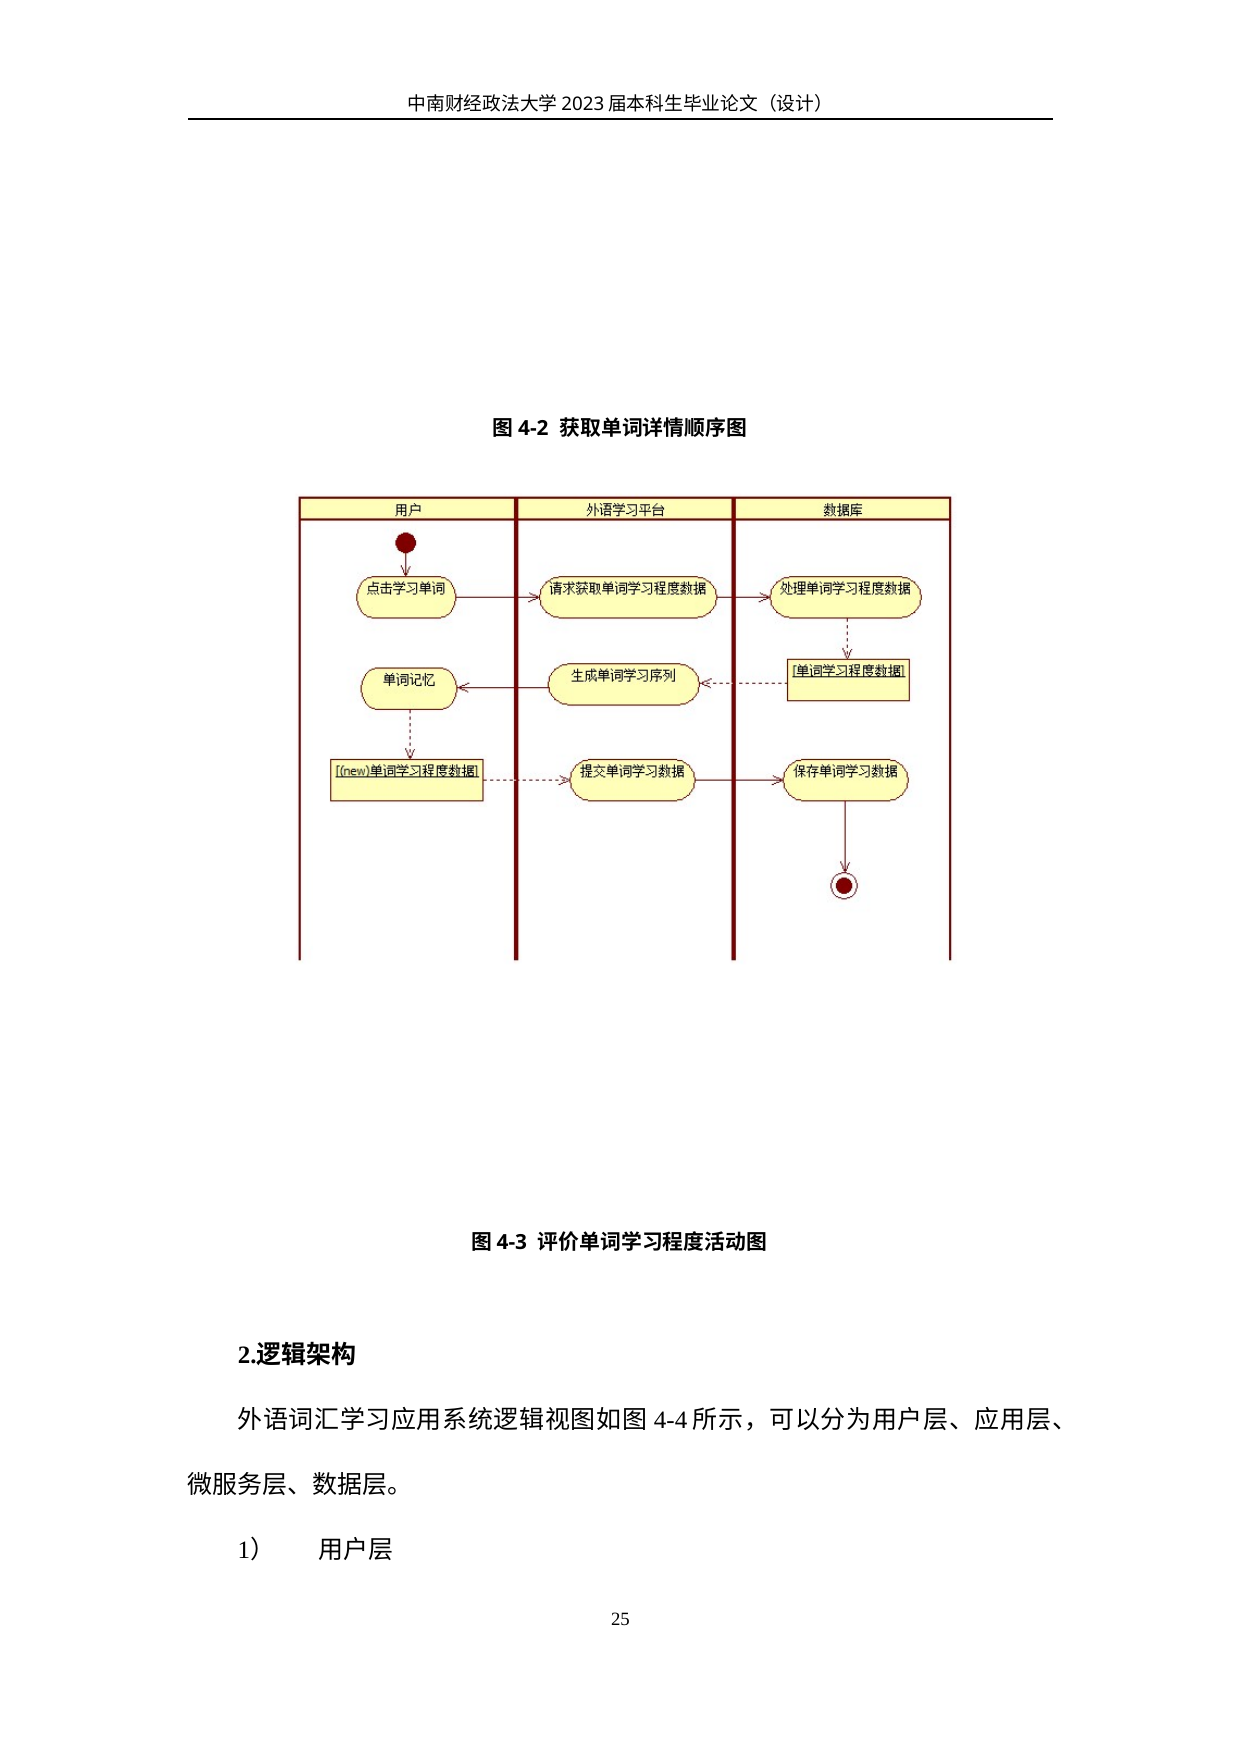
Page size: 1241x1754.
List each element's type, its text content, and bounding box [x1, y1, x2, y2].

text 2.逻辑架构 [187, 1320, 1053, 1385]
text 外语词汇学习应用系统逻辑视图如图4-4所示，可以分为用户层、应用层、微服务层、数据层。 [187, 1385, 1053, 1515]
list 用户层 [237, 1515, 1053, 1580]
picture [278, 476, 973, 981]
